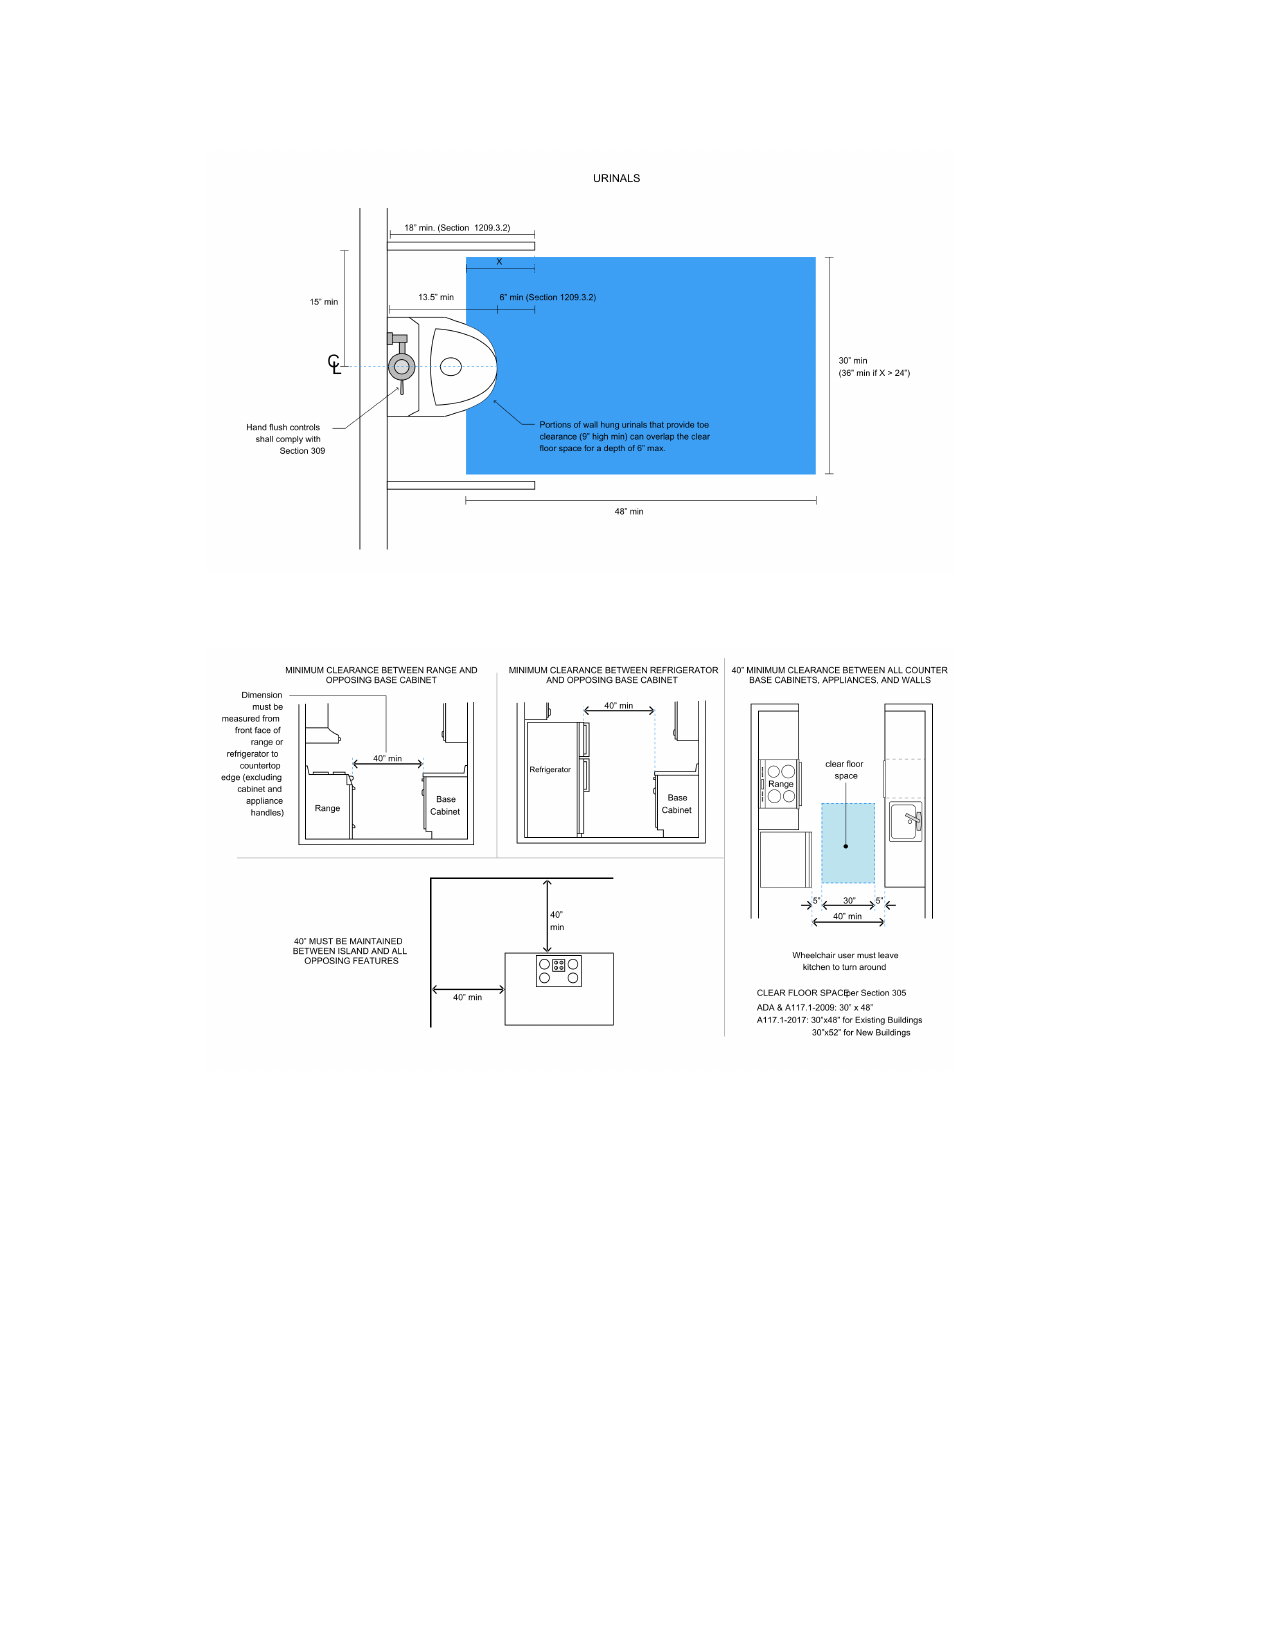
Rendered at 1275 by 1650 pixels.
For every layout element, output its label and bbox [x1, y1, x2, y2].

picture [206, 150, 957, 572]
picture [206, 647, 957, 1070]
